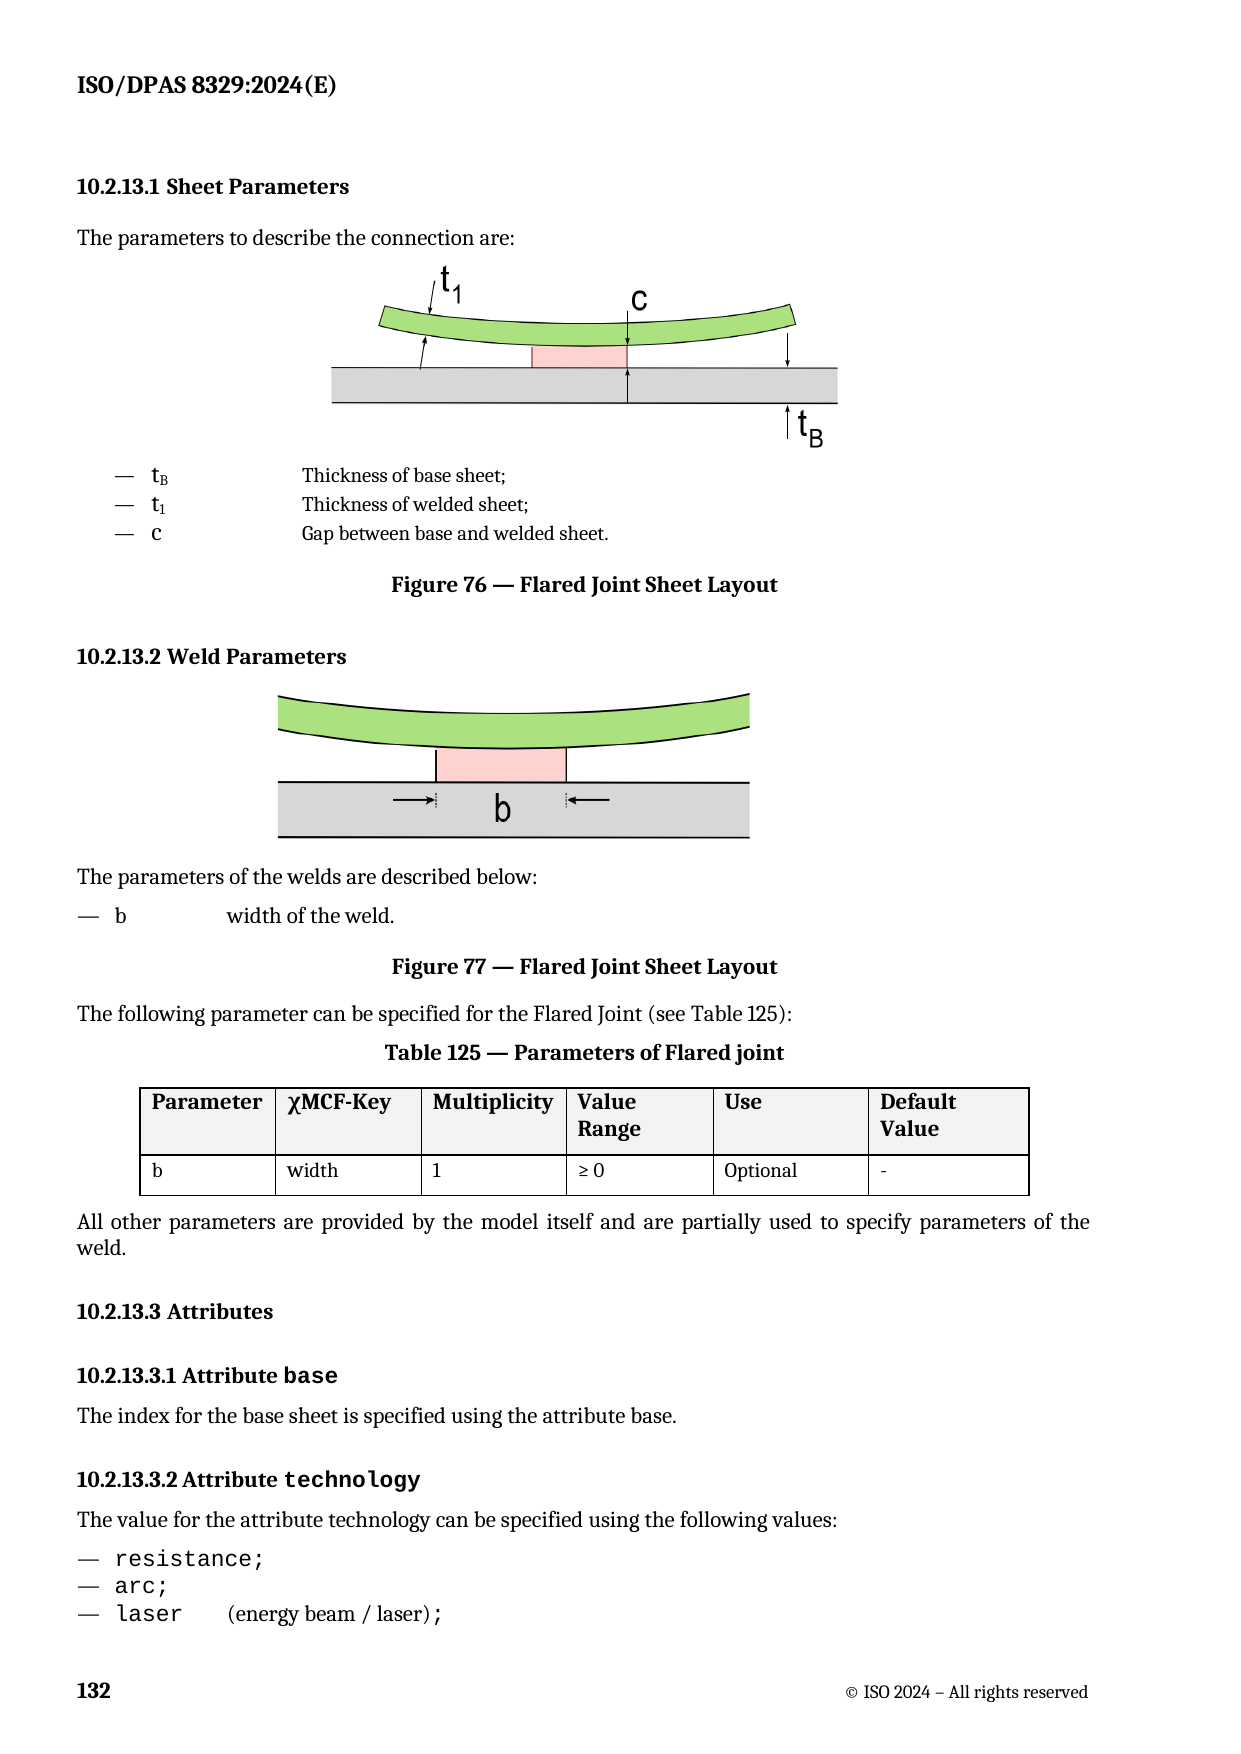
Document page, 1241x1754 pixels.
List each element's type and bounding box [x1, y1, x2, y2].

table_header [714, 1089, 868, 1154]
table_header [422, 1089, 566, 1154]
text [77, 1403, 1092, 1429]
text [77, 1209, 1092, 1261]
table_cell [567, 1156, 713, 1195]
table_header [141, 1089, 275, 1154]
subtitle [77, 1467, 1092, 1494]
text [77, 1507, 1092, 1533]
picture [277, 682, 750, 839]
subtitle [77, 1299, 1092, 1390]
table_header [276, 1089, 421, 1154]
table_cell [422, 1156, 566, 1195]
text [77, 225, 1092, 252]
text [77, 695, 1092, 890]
picture [331, 265, 838, 448]
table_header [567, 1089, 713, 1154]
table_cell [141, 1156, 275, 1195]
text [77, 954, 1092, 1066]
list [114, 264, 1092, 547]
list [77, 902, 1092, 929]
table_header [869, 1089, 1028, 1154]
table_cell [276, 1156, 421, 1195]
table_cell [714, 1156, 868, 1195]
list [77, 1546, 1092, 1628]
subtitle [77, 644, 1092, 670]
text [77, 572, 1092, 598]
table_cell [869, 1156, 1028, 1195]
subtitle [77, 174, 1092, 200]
